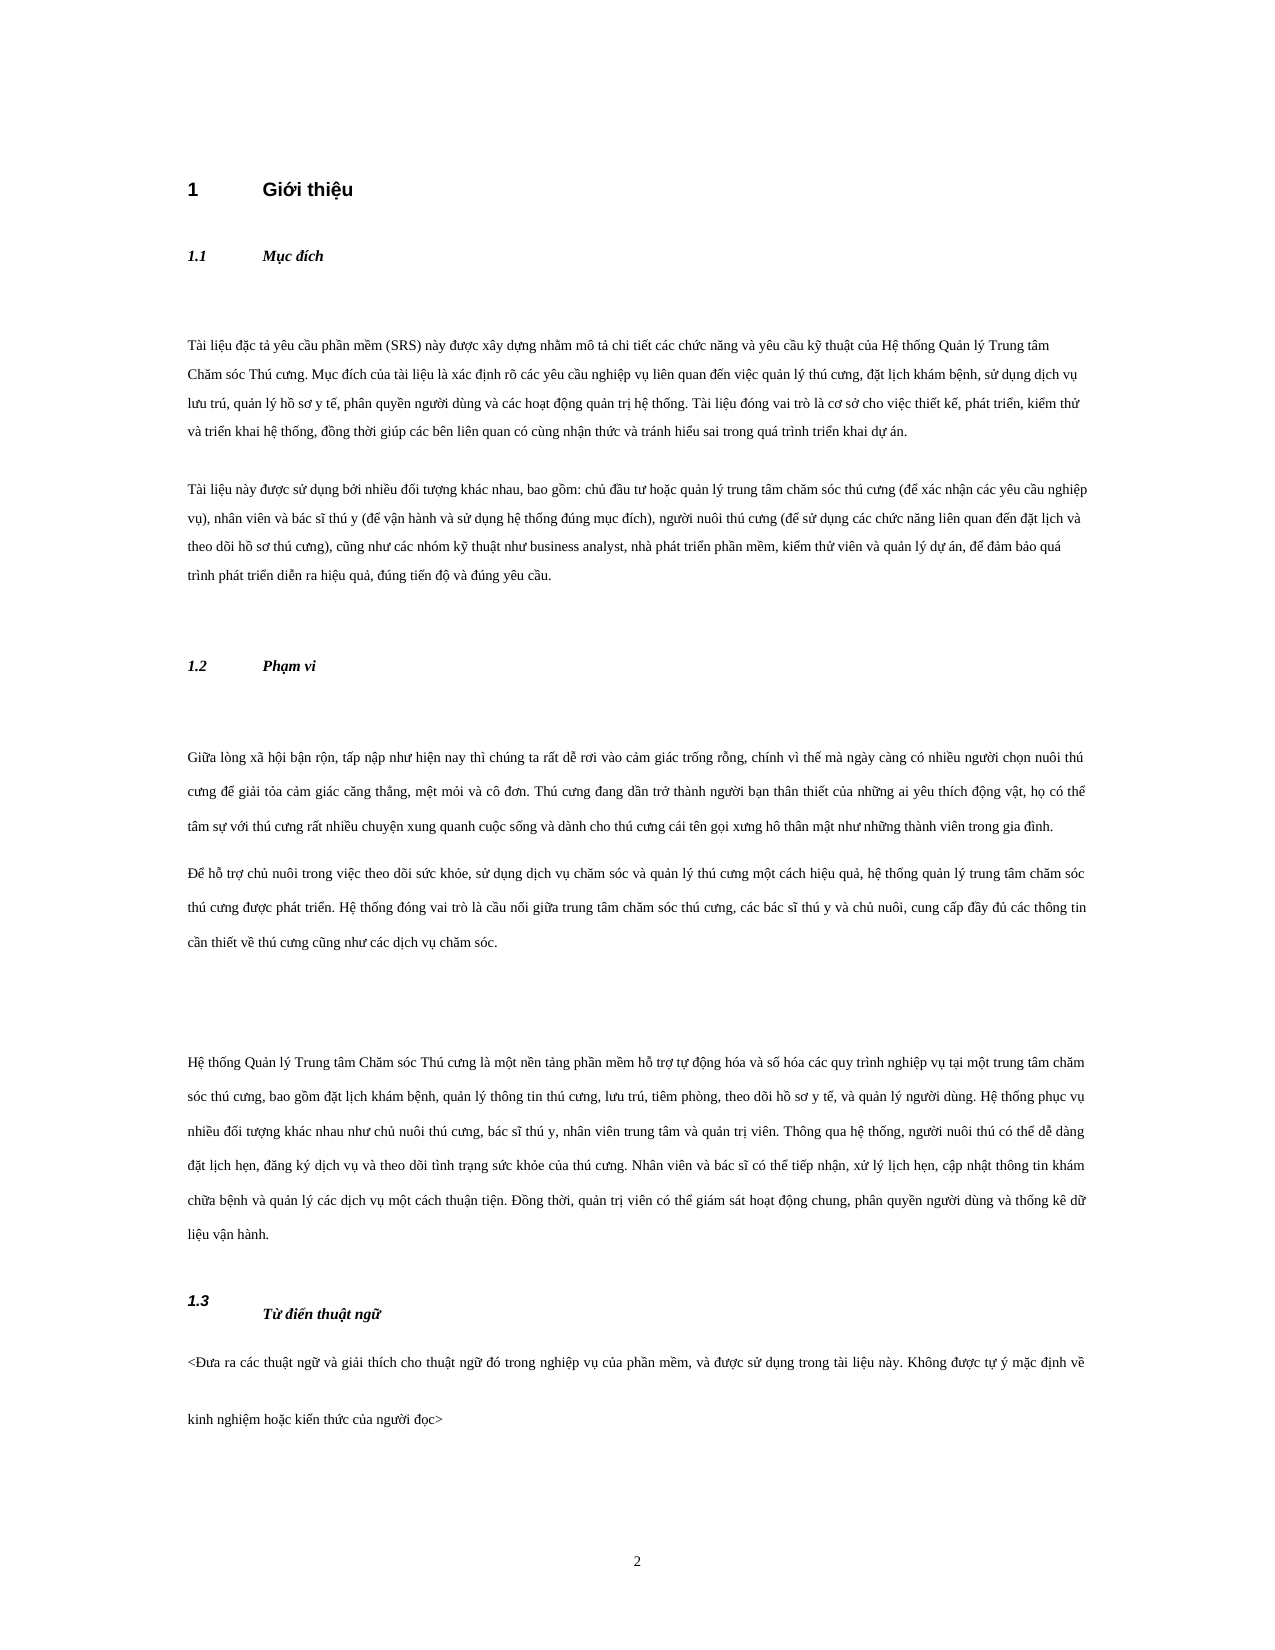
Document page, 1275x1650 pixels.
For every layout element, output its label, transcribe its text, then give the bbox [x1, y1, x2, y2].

subtitle Từ điển thuật ngữ [187, 1292, 1087, 1323]
subtitle Mục đích [187, 233, 1087, 265]
subtitle Giới thiệu [187, 162, 1087, 201]
text Hệ thống Quản lý Trung tâm Chăm sóc Thú cưng là một nền tảng phần mềm hỗ trợ tự động hóa và số hóa các quy trình nghiệp vụ tại một trung tâm chăm sóc thú cưng, bao gồm đặt lịch khám bệnh, quản lý thông tin thú cưng, lưu trú, tiêm phòng, theo dõi hồ sơ y tế, và quản lý người dùng. Hệ thống phục vụ nhiều đối tượng khác nhau như chủ nuôi thú cưng, bác sĩ thú y, nhân viên trung tâm và quản trị viên. Thông qua hệ thống, người nuôi thú có thể dễ dàng đặt lịch hẹn, đăng ký dịch vụ và theo dõi tình trạng sức khỏe của thú cưng. Nhân viên và bác sĩ có thể tiếp nhận, xử lý lịch hẹn, cập nhật thông tin khám chữa bệnh và quản lý các dịch vụ một cách thuận tiện. Đồng thời, quản trị viên có thể giám sát hoạt động chung, phân quyền người dùng và thống kê dữ liệu vận hành. [187, 1041, 1087, 1243]
text Để hỗ trợ chủ nuôi trong việc theo dõi sức khỏe, sử dụng dịch vụ chăm sóc và quản lý thú cưng một cách hiệu quả, hệ thống quản lý trung tâm chăm sóc thú cưng được phát triển. Hệ thống đóng vai trò là cầu nối giữa trung tâm chăm sóc thú cưng, các bác sĩ thú y và chủ nuôi, cung cấp đầy đủ các thông tin cần thiết về thú cưng cũng như các dịch vụ chăm sóc. [187, 853, 1087, 950]
text <Đưa ra các thuật ngữ và giải thích cho thuật ngữ đó trong nghiệp vụ của phần mềm, và được sử dụng trong tài liệu này. Không được tự ý mặc định về kinh nghiệm hoặc kiến thức của người đọc> [187, 1341, 1087, 1428]
text Tài liệu này được sử dụng bởi nhiều đối tượng khác nhau, bao gồm: chủ đầu tư hoặc quản lý trung tâm chăm sóc thú cưng (để xác nhận các yêu cầu nghiệp vụ), nhân viên và bác sĩ thú y (để vận hành và sử dụng hệ thống đúng mục đích), người nuôi thú cưng (để sử dụng các chức năng liên quan đến đặt lịch và theo dõi hồ sơ thú cưng), cũng như các nhóm kỹ thuật như business analyst, nhà phát triển phần mềm, kiểm thử viên và quản lý dự án, để đảm bảo quá trình phát triển diễn ra hiệu quả, đúng tiến độ và đúng yêu cầu. [187, 469, 1087, 584]
text Tài liệu đặc tả yêu cầu phần mềm (SRS) này được xây dựng nhằm mô tả chi tiết các chức năng và yêu cầu kỹ thuật của Hệ thống Quản lý Trung tâm Chăm sóc Thú cưng. Mục đích của tài liệu là xác định rõ các yêu cầu nghiệp vụ liên quan đến việc quản lý thú cưng, đặt lịch khám bệnh, sử dụng dịch vụ lưu trú, quản lý hồ sơ y tế, phân quyền người dùng và các hoạt động quản trị hệ thống. Tài liệu đóng vai trò là cơ sở cho việc thiết kế, phát triển, kiểm thử và triển khai hệ thống, đồng thời giúp các bên liên quan có cùng nhận thức và tránh hiểu sai trong quá trình triển khai dự án. [187, 325, 1087, 440]
text Giữa lòng xã hội bận rộn, tấp nập như hiện nay thì chúng ta rất dễ rơi vào cảm giác trống rỗng, chính vì thế mà ngày càng có nhiều người chọn nuôi thú cưng để giải tỏa cảm giác căng thẳng, mệt mỏi và cô đơn. Thú cưng đang dần trở thành người bạn thân thiết của những ai yêu thích động vật, họ có thể tâm sự với thú cưng rất nhiều chuyện xung quanh cuộc sống và dành cho thú cưng cái tên gọi xưng hô thân mật như những thành viên trong gia đình. [187, 737, 1087, 834]
subtitle Phạm vi [187, 644, 1087, 675]
